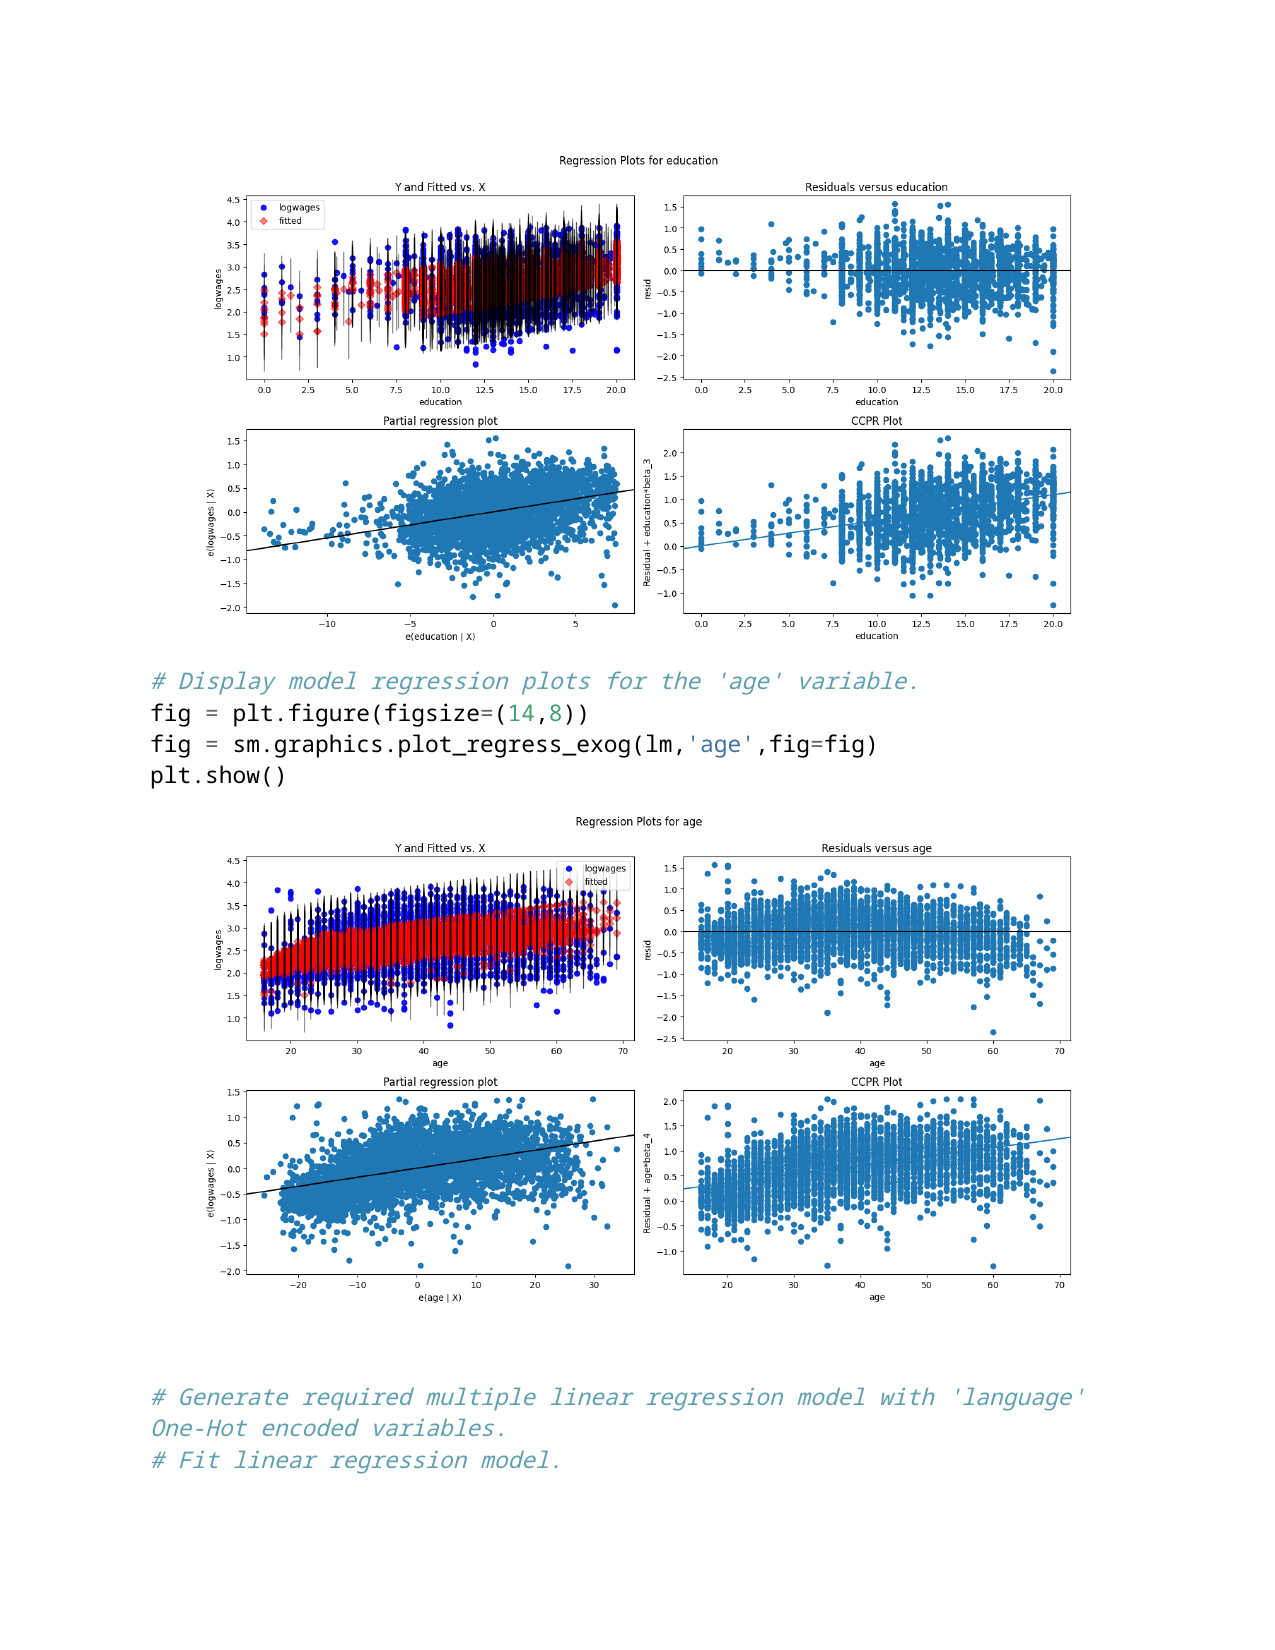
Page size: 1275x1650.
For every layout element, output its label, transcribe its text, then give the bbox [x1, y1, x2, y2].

text # Display model regression plots for the 'age' variable. fig = plt.figure(figsize=(14,8)) fig = sm.graphics.plot_regress_exog(lm,'age',fig=fig) plt.show() [150, 665, 1125, 790]
picture [200, 150, 1075, 647]
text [150, 1381, 1125, 1475]
picture [200, 811, 1075, 1308]
